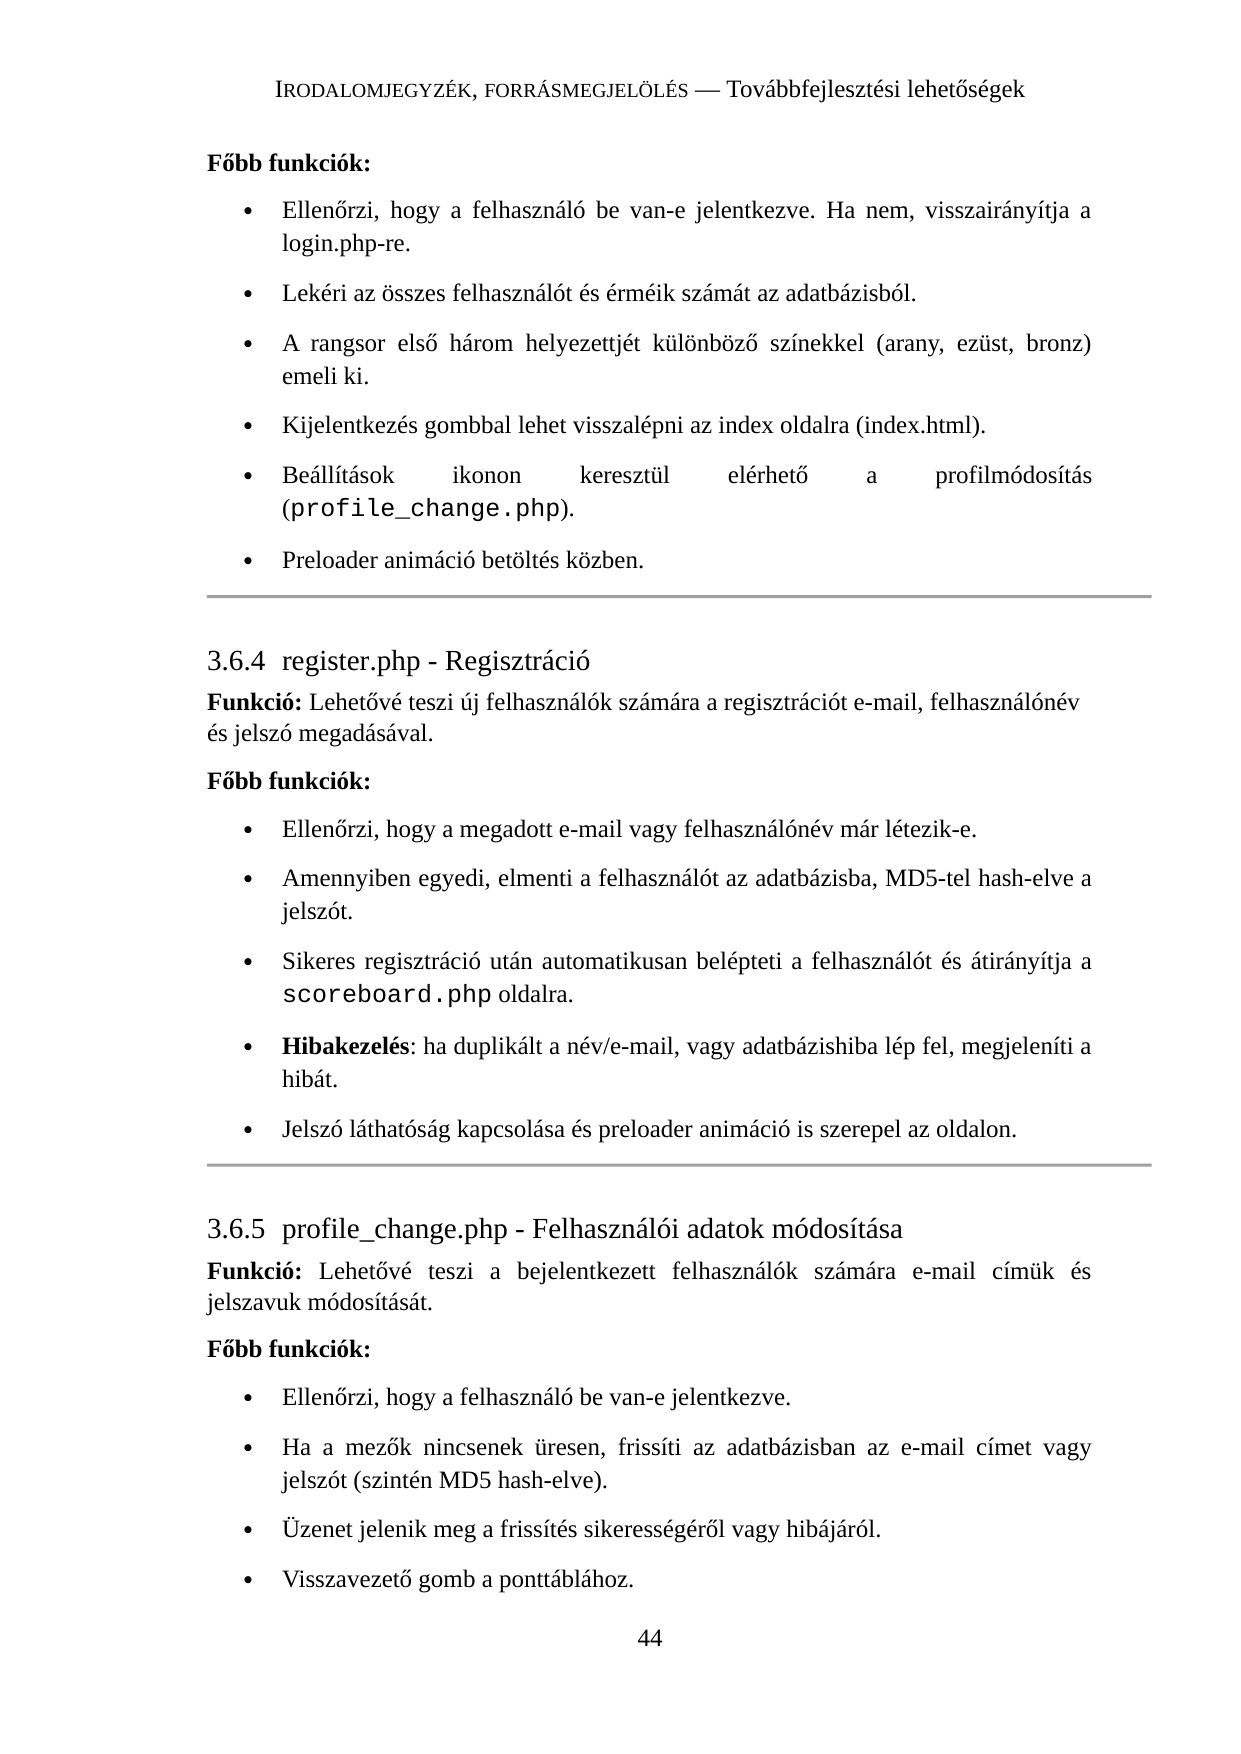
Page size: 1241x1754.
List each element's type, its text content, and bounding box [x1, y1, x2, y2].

list Ellenőrzi, hogy a megadott e-mail vagy felhasználónév már létezik-e. [244, 814, 1092, 842]
list Visszavezető gomb a ponttáblához. [244, 1564, 1092, 1593]
text Főbb funkciók: [207, 766, 1092, 795]
list A rangsor első három helyezettjét különböző színekkel (arany, ezüst, bronz) emeli ki. [244, 328, 1092, 389]
list Ha a mezők nincsenek üresen, frissíti az adatbázisban az e-mail címet vagy jelszót (szintén MD5 hash-elve). [244, 1432, 1092, 1494]
list Beállítások ikonon keresztül elérhető a profilmódosítás (profile_change.php). [244, 460, 1092, 524]
text Főbb funkciók: [207, 148, 1092, 176]
list Preloader animáció betöltés közben. [244, 545, 1092, 574]
list Ellenőrzi, hogy a felhasználó be van-e jelentkezve. [244, 1382, 1092, 1411]
list Lekéri az összes felhasználót és érméik számát az adatbázisból. [244, 278, 1092, 307]
list Kijelentkezés gombbal lehet visszalépni az index oldalra (index.html). [244, 411, 1092, 439]
list Jelszó láthatóság kapcsolása és preloader animáció is szerepel az oldalon. [244, 1114, 1092, 1143]
list Üzenet jelenik meg a frissítés sikerességéről vagy hibájáról. [244, 1514, 1092, 1543]
subtitle register.php - Regisztráció [207, 643, 1092, 676]
text Főbb funkciók: [207, 1334, 1092, 1363]
list Ellenőrzi, hogy a felhasználó be van-e jelentkezve. Ha nem, visszairányítja a login.php-re. [244, 195, 1092, 257]
text Funkció: Lehetővé teszi a bejelentkezett felhasználók számára e-mail címük és jelszavuk módosítását. [207, 1256, 1092, 1316]
list Hibakezelés: ha duplikált a név/e-mail, vagy adatbázishiba lép fel, megjeleníti a hibát. [244, 1031, 1092, 1093]
text Funkció: Lehetővé teszi új felhasználók számára a regisztrációt e-mail, felhasználónév és jelszó megadásával. [207, 687, 1092, 747]
subtitle profile_change.php - Felhasználói adatok módosítása [207, 1211, 1092, 1245]
list Sikeres regisztráció után automatikusan belépteti a felhasználót és átirányítja a scoreboard.php oldalra. [244, 946, 1092, 1010]
list Amennyiben egyedi, elmenti a felhasználót az adatbázisba, MD5-tel hash-elve a jelszót. [244, 863, 1092, 925]
